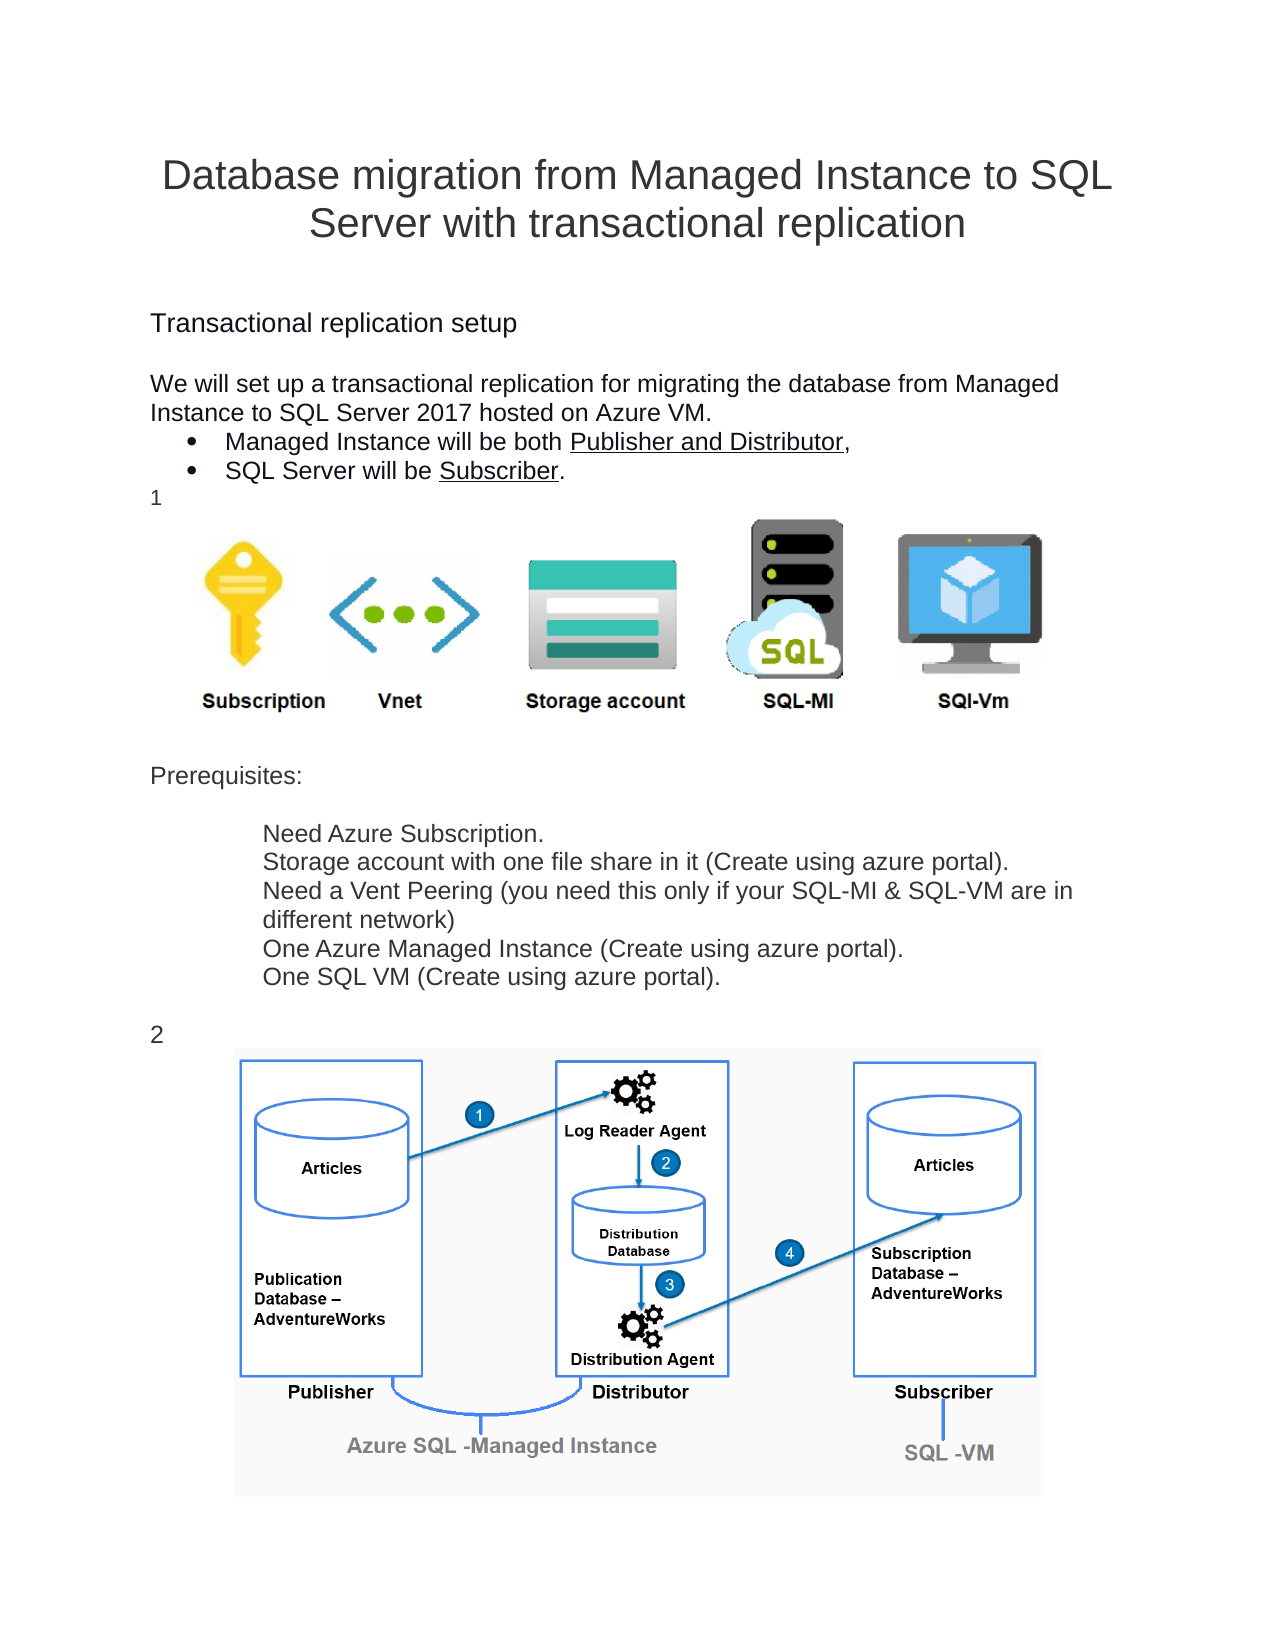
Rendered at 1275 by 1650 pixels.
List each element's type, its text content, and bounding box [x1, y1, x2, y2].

list Managed Instance will be both Publisher and Distributor, [187, 427, 1125, 456]
subtitle Need Azure Subscription. [262, 818, 1125, 847]
subtitle Storage account with one file share in it (Create using azure portal). [262, 847, 1125, 876]
subtitle One SQL VM (Create using azure portal). [262, 962, 1125, 991]
subtitle One Azure Managed Instance (Create using azure portal). [262, 933, 1125, 962]
picture [150, 510, 1124, 728]
subtitle 2 [150, 1020, 1125, 1048]
picture [234, 1048, 1042, 1497]
subtitle Database migration from Managed Instance to SQL Server with transactional replication [150, 150, 1125, 246]
subtitle Need a Vent Peering (you need this only if your SQL-MI & SQL-VM are in different network) [262, 876, 1125, 933]
text 1 [150, 485, 1125, 510]
subtitle Transactional replication setup [150, 307, 1125, 338]
subtitle Prerequisites: [150, 761, 1125, 790]
list SQL Server will be Subscriber. [187, 456, 1125, 485]
text We will set up a transactional replication for migrating the database from Managed Instance to SQL Server 2017 hosted on Azure VM. [150, 369, 1125, 427]
